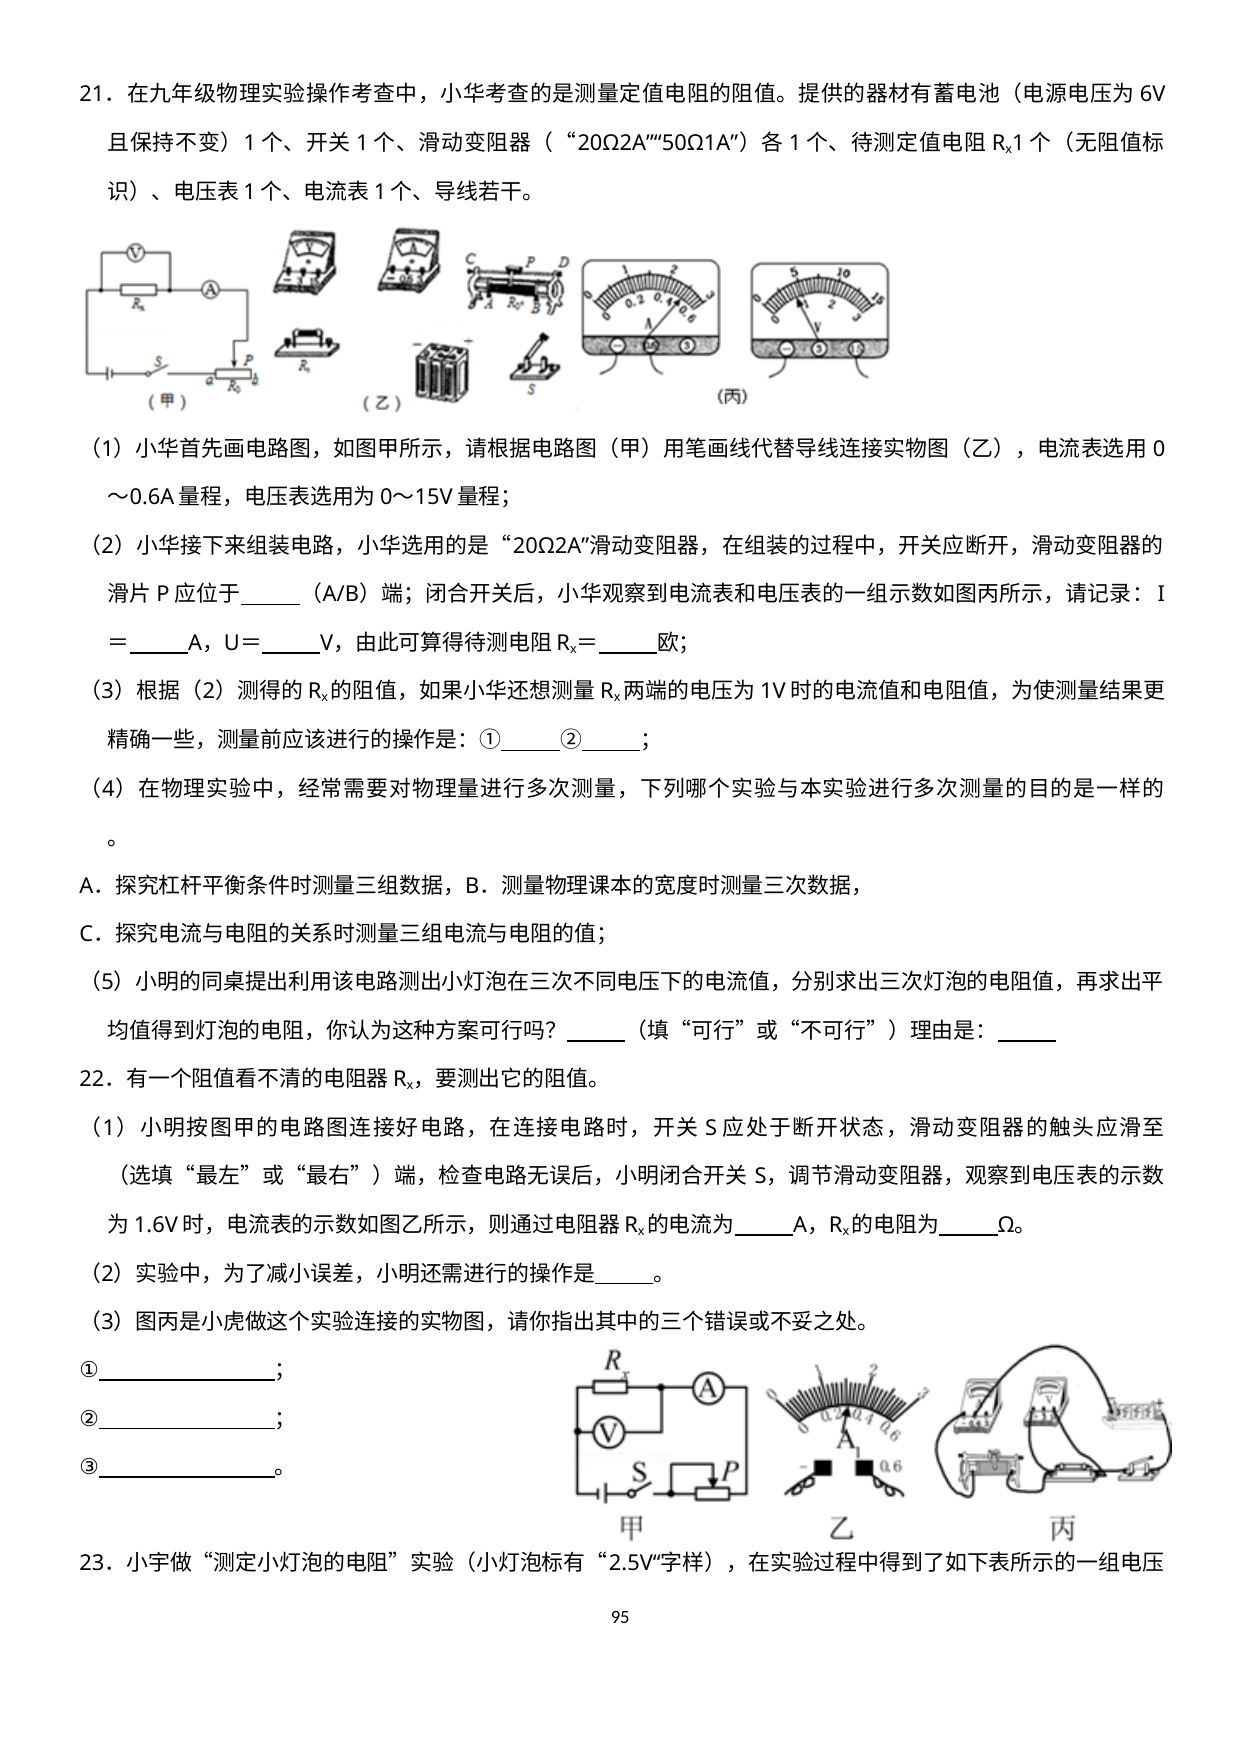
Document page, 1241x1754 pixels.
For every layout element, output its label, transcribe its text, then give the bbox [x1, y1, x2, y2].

text C．探究电流与电阻的关系时测量三组电流与电阻的值； [79, 916, 1165, 948]
text （3）图丙是小虎做这个实验连接的实物图，请你指出其中的三个错误或不妥之处。 [79, 1304, 1165, 1336]
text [79, 1544, 1165, 1577]
text ② ； [79, 1400, 570, 1433]
text （4）在物理实验中，经常需要对物理量进行多次测量，下列哪个实验与本实验进行多次测量的目的是一样的 。 [79, 770, 1165, 852]
text ① ； [79, 1352, 570, 1384]
picture [570, 1341, 1172, 1543]
text （3）根据（2）测得的Rx的阻值，如果小华还想测量Rx两端的电压为1V时的电流值和电阻值，为使测量结果更精确一些，测量前应该进行的操作是：① ② ； [79, 673, 1165, 754]
text （1）小华首先画电路图，如图甲所示，请根据电路图（甲）用笔画线代替导线连接实物图（乙），电流表选用0～0.6A量程，电压表选用为0～15V量程； [79, 430, 1165, 512]
text 22．有一个阻值看不清的电阻器Rx，要测出它的阻值。 [79, 1061, 1165, 1094]
text （5）小明的同桌提出利用该电路测出小灯泡在三次不同电压下的电流值，分别求出三次灯泡的电阻值，再求出平均值得到灯泡的电阻，你认为这种方案可行吗？ （填“可行”或“不可行”）理由是： [79, 964, 1165, 1045]
picture [79, 222, 894, 417]
text ③ 。 [79, 1449, 570, 1481]
text （1）小明按图甲的电路图连接好电路，在连接电路时，开关S应处于断开状态，滑动变阻器的触头应滑至 （选填“最左”或“最右”）端，检查电路无误后，小明闭合开关S，调节滑动变阻器，观察到电压表的示数为1.6V时，电流表的示数如图乙所示，则通过电阻器Rx的电流为 A，Rx的电阻为 Ω。 [79, 1109, 1165, 1239]
text （2）实验中，为了减小误差，小明还需进行的操作是 。 [79, 1255, 1165, 1288]
text A．探究杠杆平衡条件时测量三组数据，B．测量物理课本的宽度时测量三次数据， [79, 867, 1165, 900]
text （2）小华接下来组装电路，小华选用的是“20Ω2A”滑动变阻器，在组装的过程中，开关应断开，滑动变阻器的滑片P应位于 （A/B）端；闭合开关后，小华观察到电流表和电压表的一组示数如图丙所示，请记录：I＝ A，U＝ V，由此可算得待测电阻Rx＝ 欧； [79, 527, 1165, 657]
text 21．在九年级物理实验操作考查中，小华考查的是测量定值电阻的阻值。提供的器材有蓄电池（电源电压为6V且保持不变）1个、开关1个、滑动变阻器（“20Ω2A”“50Ω1A”）各1个、待测定值电阻Rx1个（无阻值标识）、电压表1个、电流表1个、导线若干。 [79, 76, 1165, 206]
